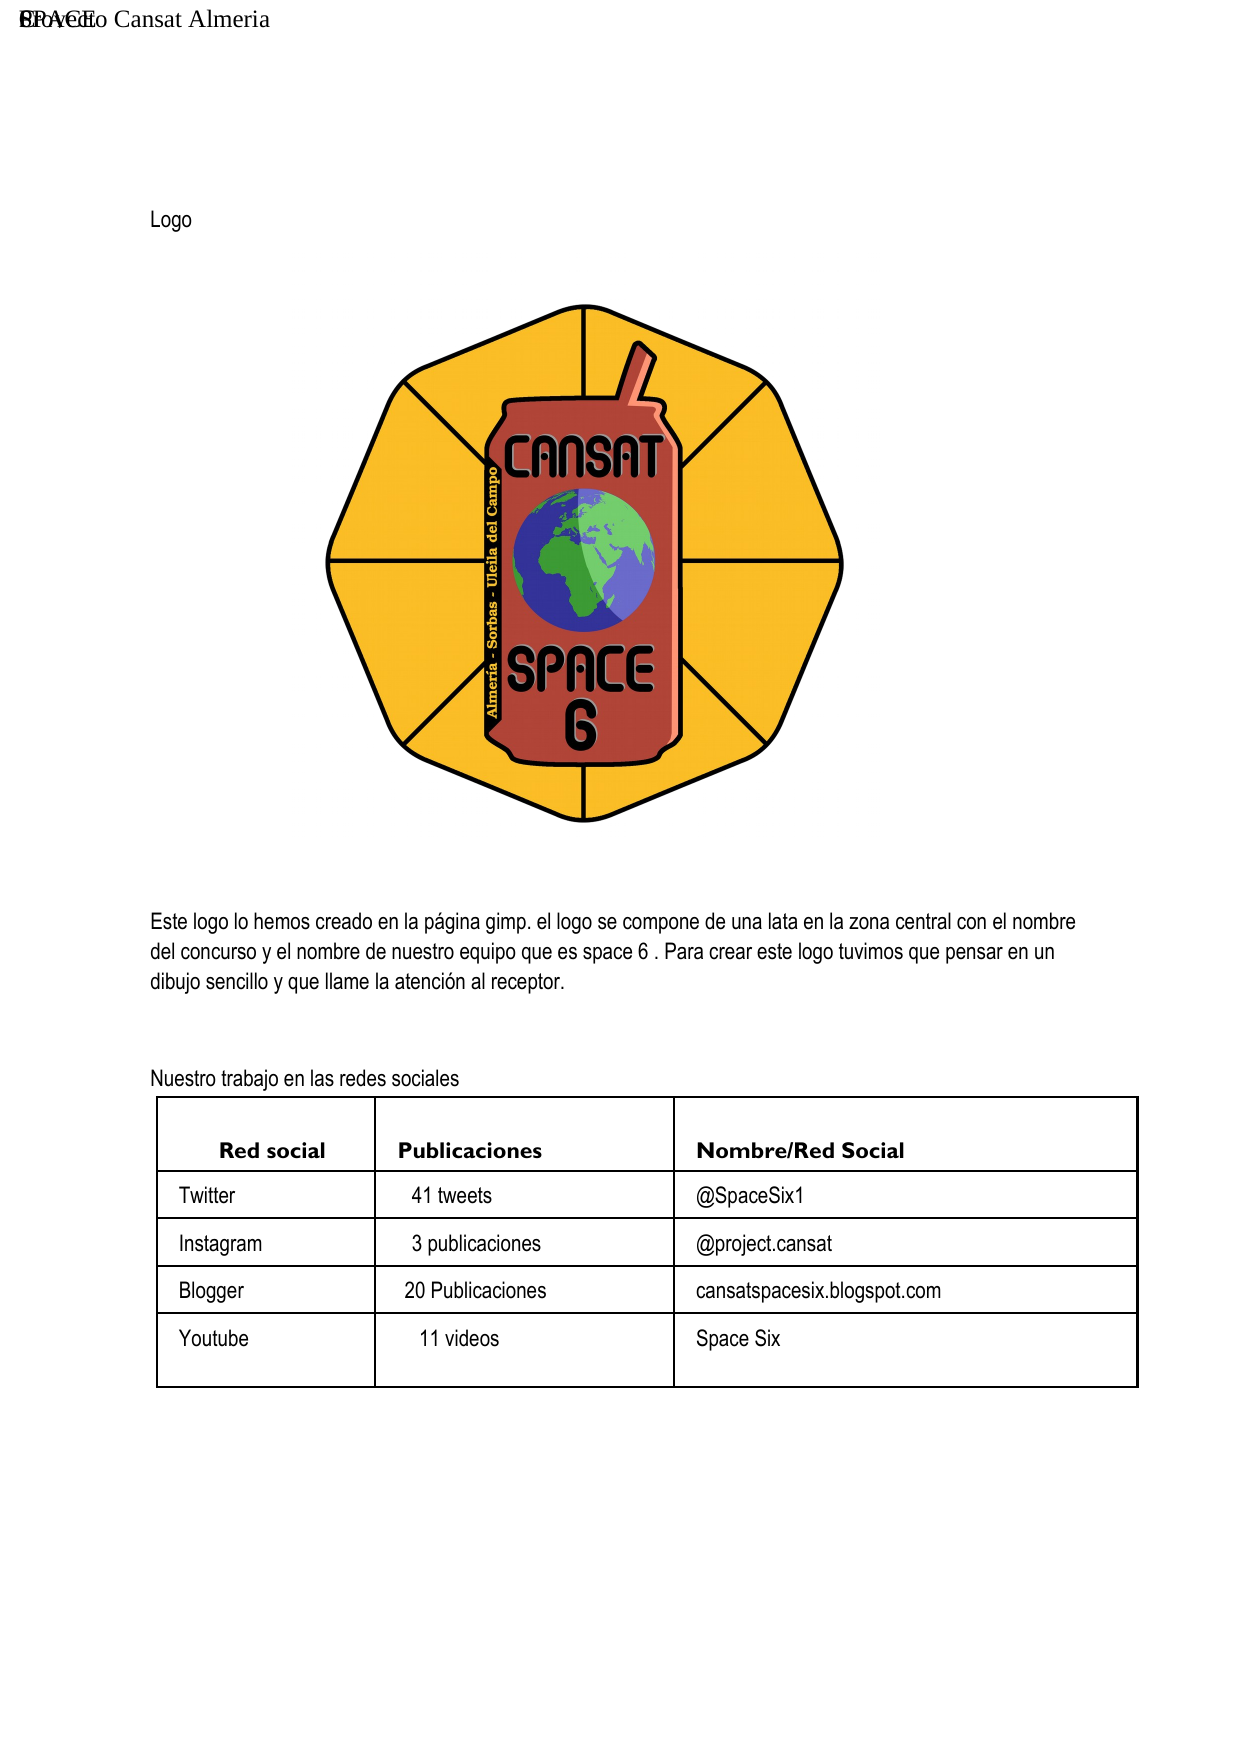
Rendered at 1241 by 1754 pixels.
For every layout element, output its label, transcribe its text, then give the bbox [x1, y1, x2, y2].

table_cell Instagram [158, 1219, 374, 1265]
table_cell 41 tweets [376, 1172, 673, 1217]
table_cell Blogger [158, 1267, 374, 1312]
text Nuestro trabajo en las redes sociales [150, 1065, 1194, 1091]
table_header Red social [158, 1098, 374, 1170]
table_cell 20 Publicaciones [376, 1267, 673, 1312]
table_cell cansatspacesix.blogspot.com [675, 1267, 1136, 1312]
text Este logo lo hemos creado en la página gimp. el logo se compone de una lata en la zona central con el nombre del concurso y el nombre de nuestro equipo que es space 6 . Para crear este logo tuvimos que pensar en un dibujo sencillo y que llame la atención al receptor. [150, 908, 1081, 994]
table_cell @SpaceSix1 [675, 1172, 1136, 1217]
table_cell 3 publicaciones [376, 1219, 673, 1265]
table_header Nombre/Red Social [675, 1098, 1136, 1170]
table_header Publicaciones [376, 1098, 673, 1170]
table_cell Twitter [158, 1172, 374, 1217]
table_cell @project.cansat [675, 1219, 1136, 1265]
picture [291, 246, 884, 839]
table_cell Youtube [158, 1314, 374, 1386]
table_cell 11 videos [376, 1314, 673, 1386]
text Logo [150, 206, 1194, 233]
table_cell Space Six [675, 1314, 1136, 1386]
